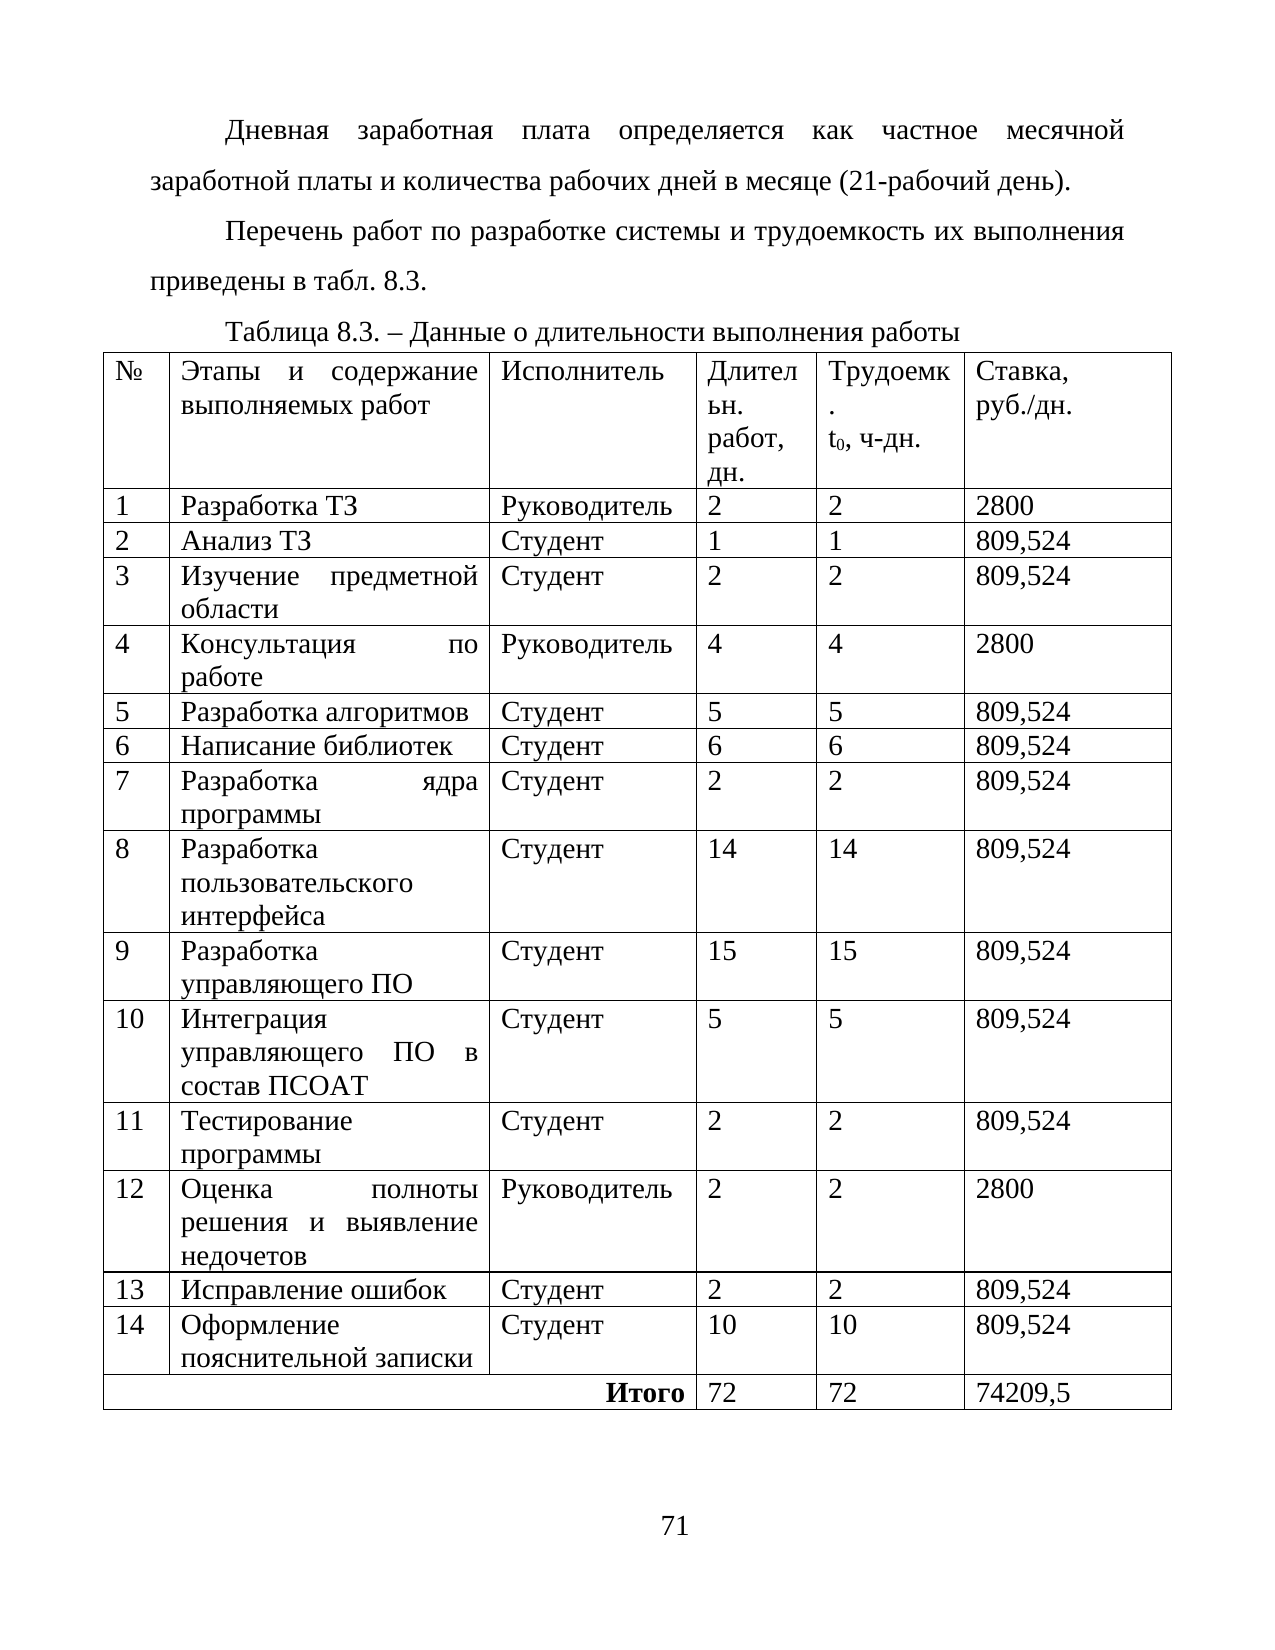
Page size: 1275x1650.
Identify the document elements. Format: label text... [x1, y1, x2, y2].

table_cell 14 [817, 831, 964, 932]
table_cell Студент [490, 763, 696, 830]
table_cell Оформление пояснительной записки [170, 1307, 489, 1374]
table_cell 2800 [965, 489, 1171, 522]
table_cell 2 [817, 489, 964, 522]
table_cell 74209,5 [965, 1375, 1171, 1409]
table_cell 4 [817, 626, 964, 693]
table_cell Студент [490, 933, 696, 1000]
table_cell 4 [104, 626, 169, 693]
table_cell 809,524 [965, 933, 1171, 1000]
table_cell Итого [104, 1375, 696, 1409]
table_cell Руководитель [490, 626, 696, 693]
table_cell 6 [104, 729, 169, 762]
table_cell 809,524 [965, 1273, 1171, 1306]
table_header Трудоемк. t0, ч-дн. [817, 353, 964, 487]
table_cell 2800 [965, 1171, 1171, 1271]
table_cell Разработка управляющего ПО [170, 933, 489, 1000]
table_cell Студент [490, 1307, 696, 1374]
table_cell 15 [817, 933, 964, 1000]
table_cell 2 [697, 1273, 816, 1306]
table_cell 809,524 [965, 1103, 1171, 1170]
table_cell 2 [817, 558, 964, 625]
table_cell Изучение предметной области [170, 558, 489, 625]
table_cell 2 [817, 1171, 964, 1271]
table_cell 3 [104, 558, 169, 625]
table_cell 10 [697, 1307, 816, 1374]
table_cell 5 [697, 694, 816, 727]
table_cell 10 [817, 1307, 964, 1374]
table_cell 7 [104, 763, 169, 830]
table_cell Разработка ядра программы [170, 763, 489, 830]
table_cell Оценка полноты решения и выявление недочетов [170, 1171, 489, 1271]
table_cell Студент [490, 523, 696, 557]
table_cell 9 [104, 933, 169, 1000]
table_cell 14 [697, 831, 816, 932]
table_cell Исправление ошибок [170, 1273, 489, 1306]
table_cell 2 [817, 1103, 964, 1170]
table_cell Разработка ТЗ [170, 489, 489, 522]
table_cell 2 [697, 763, 816, 830]
table_cell Студент [490, 1103, 696, 1170]
table_cell 13 [104, 1273, 169, 1306]
table_cell 15 [697, 933, 816, 1000]
table_cell 809,524 [965, 763, 1171, 830]
table_cell 6 [697, 729, 816, 762]
table_cell Студент [490, 831, 696, 932]
table_cell 14 [104, 1307, 169, 1374]
table_cell 1 [697, 523, 816, 557]
table_cell Разработка алгоритмов [170, 694, 489, 727]
table_cell 8 [104, 831, 169, 932]
table_cell Разработка пользовательского интерфейса [170, 831, 489, 932]
text Перечень работ по разработке системы и трудоемкость их выполнения приведены в табл. 8.3. [150, 213, 1125, 297]
text Таблица 8.3. – Данные о длительности выполнения работы [150, 314, 1125, 347]
table_cell 2 [697, 489, 816, 522]
table_cell 809,524 [965, 831, 1171, 932]
table_cell 5 [697, 1001, 816, 1102]
table_cell Студент [490, 1001, 696, 1102]
table_cell Анализ ТЗ [170, 523, 489, 557]
table_cell Студент [490, 1273, 696, 1306]
table_cell Тестирование программы [170, 1103, 489, 1170]
table_cell Студент [490, 558, 696, 625]
table_cell 12 [104, 1171, 169, 1271]
text Дневная заработная плата определяется как частное месячной заработной платы и количества рабочих дней в месяце (21-рабочий день). [150, 112, 1125, 196]
table_cell 809,524 [965, 694, 1171, 727]
table_cell 809,524 [965, 1001, 1171, 1102]
table_cell 809,524 [965, 1307, 1171, 1374]
table_cell 11 [104, 1103, 169, 1170]
table_cell Студент [490, 694, 696, 727]
table_cell 5 [817, 1001, 964, 1102]
table_cell 72 [697, 1375, 816, 1409]
table_cell 2 [817, 1273, 964, 1306]
table_cell 10 [104, 1001, 169, 1102]
table_cell Консультация по работе [170, 626, 489, 693]
table_cell 809,524 [965, 729, 1171, 762]
table_cell Руководитель [490, 489, 696, 522]
table_cell 4 [697, 626, 816, 693]
table_cell 2 [697, 1171, 816, 1271]
table_header Этапы и содержание выполняемых работ [170, 353, 489, 487]
table_header Ставка, руб./дн. [965, 353, 1171, 487]
table_cell 72 [817, 1375, 964, 1409]
table_header № [104, 353, 169, 487]
table_cell 809,524 [965, 523, 1171, 557]
table_cell 5 [104, 694, 169, 727]
table_cell 2 [697, 558, 816, 625]
table_cell Руководитель [490, 1171, 696, 1271]
table_cell 1 [104, 489, 169, 522]
table_cell 2 [104, 523, 169, 557]
table_cell Студент [490, 729, 696, 762]
table_header Длительн. работ, дн. [697, 353, 816, 487]
table_cell Написание библиотек [170, 729, 489, 762]
table_cell 2 [697, 1103, 816, 1170]
table_cell 809,524 [965, 558, 1171, 625]
table_cell 2800 [965, 626, 1171, 693]
table_cell 5 [817, 694, 964, 727]
table_cell 2 [817, 763, 964, 830]
table_cell 1 [817, 523, 964, 557]
table_header Исполнитель [490, 353, 696, 487]
table_cell Интеграция управляющего ПО в состав ПСОАТ [170, 1001, 489, 1102]
table_cell 6 [817, 729, 964, 762]
